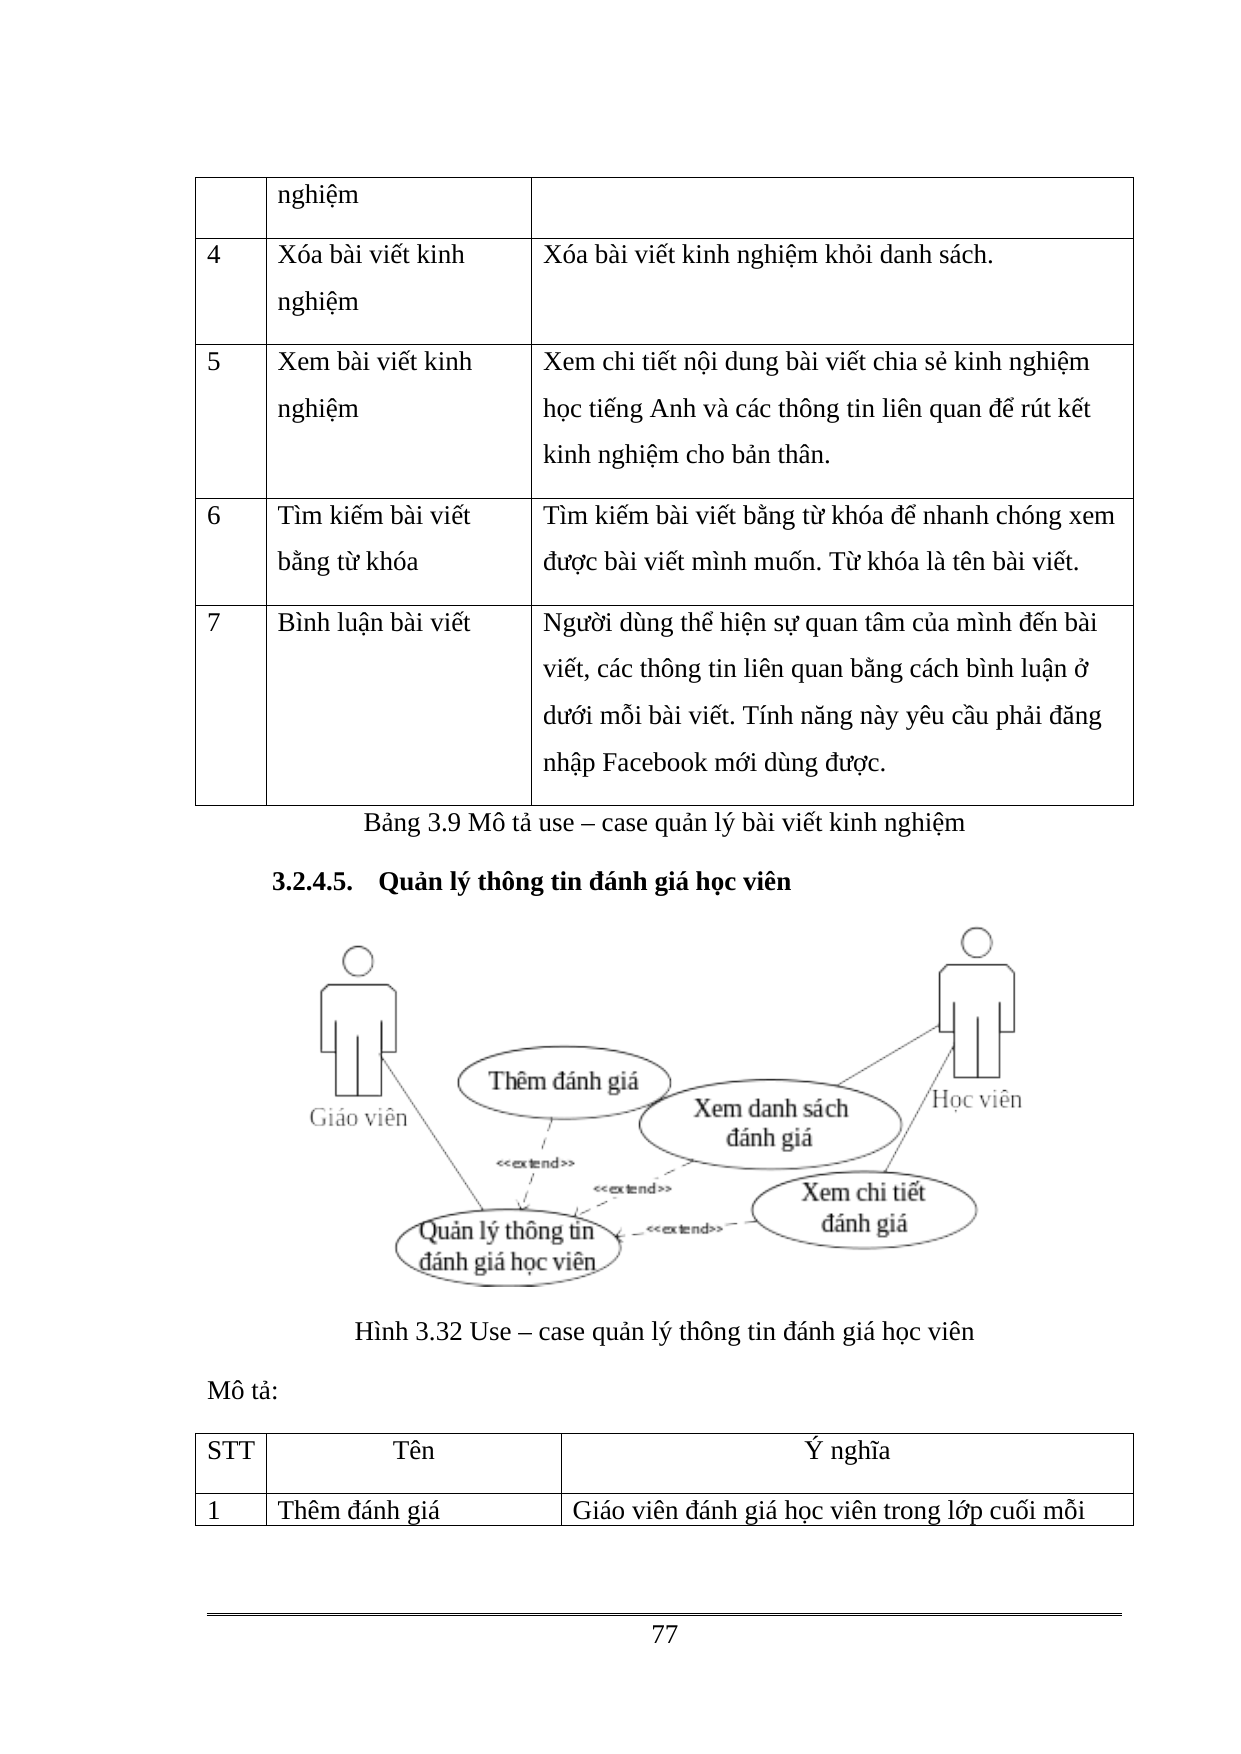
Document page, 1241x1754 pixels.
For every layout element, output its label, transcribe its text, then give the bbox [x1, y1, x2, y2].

table_header Tên [267, 1434, 561, 1493]
text Mô tả: [207, 1374, 1122, 1405]
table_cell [562, 1494, 1133, 1525]
table_cell 4 [196, 239, 266, 344]
table_cell Xem bài viết kinh nghiệm [267, 345, 531, 498]
table_cell 7 [196, 606, 266, 805]
table_cell Xóa bài viết kinh nghiệm [267, 239, 531, 344]
table_cell Tìm kiếm bài viết bằng từ khóa [267, 499, 531, 605]
table_cell Xem chi tiết nội dung bài viết chia sẻ kinh nghiệm học tiếng Anh và các thông tin liên quan để rút kết kinh nghiệm cho bản thân. [532, 345, 1133, 498]
table_cell Tìm kiếm bài viết bằng từ khóa để nhanh chóng xem được bài viết mình muốn. Từ khóa là tên bài viết. [532, 499, 1133, 605]
table_cell Thêm đánh giá [267, 1494, 561, 1525]
table_cell Bình luận bài viết [267, 606, 531, 805]
text Bảng 3.9 Mô tả use – case quản lý bài viết kinh nghiệm [207, 806, 1122, 837]
table_cell 3 [196, 178, 266, 237]
table_header STT [196, 1434, 266, 1493]
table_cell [267, 178, 531, 237]
table_cell Người dùng thể hiện sự quan tâm của mình đến bài viết, các thông tin liên quan bằng cách bình luận ở dưới mỗi bài viết. Tính năng này yêu cầu phải đăng nhập Facebook mới dùng được. [532, 606, 1133, 805]
subtitle Quản lý thông tin đánh giá học viên [272, 865, 1122, 896]
table_cell 6 [196, 499, 266, 605]
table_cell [532, 178, 1133, 237]
table_cell Xóa bài viết kinh nghiệm khỏi danh sách. [532, 239, 1133, 344]
table_cell 1 [196, 1494, 266, 1525]
table_header Ý nghĩa [562, 1434, 1133, 1493]
table_cell 5 [196, 345, 266, 498]
